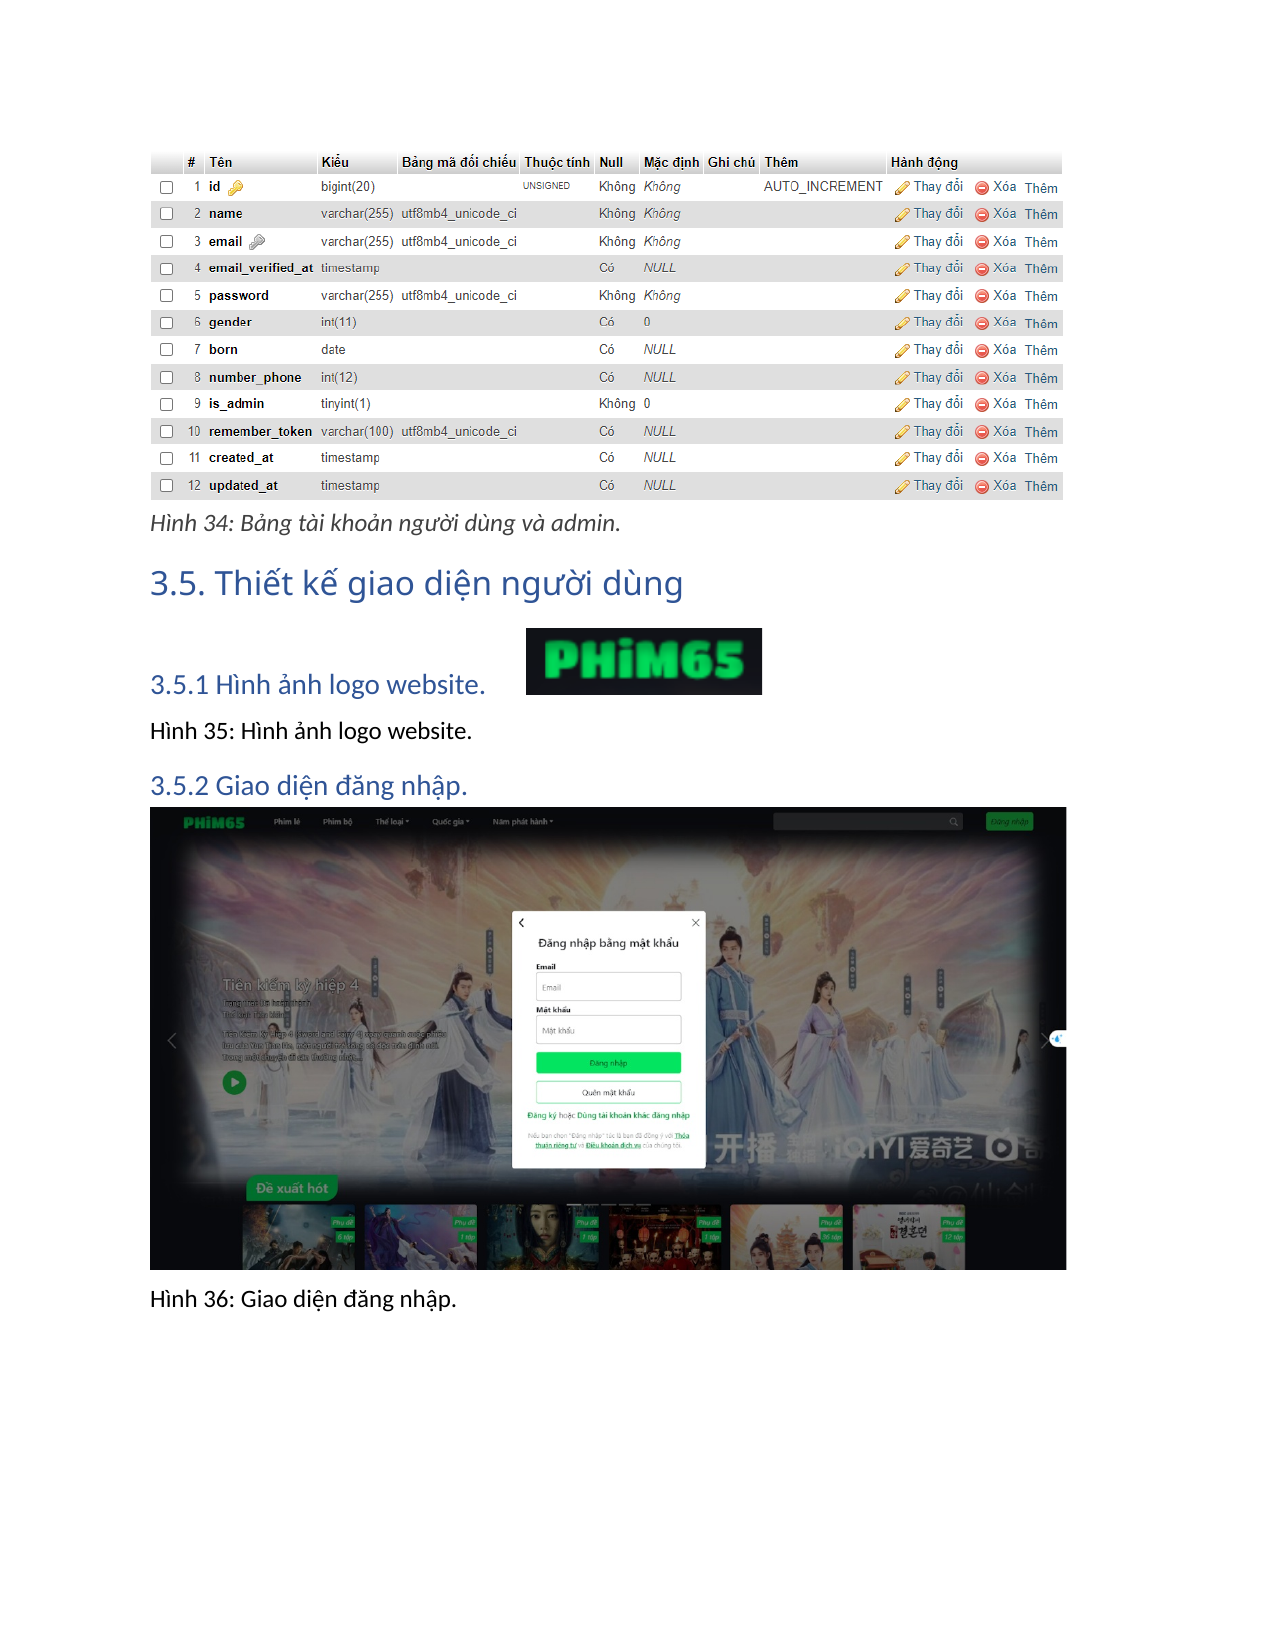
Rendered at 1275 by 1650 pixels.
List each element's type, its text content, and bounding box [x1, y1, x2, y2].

text Hình 36: Giao diện đăng nhập. [150, 1283, 1125, 1418]
picture [150, 150, 1066, 502]
text Hình 35: Hình ảnh logo website. [150, 715, 1125, 746]
subtitle 3.5. Thiết kế giao diện người dùng [150, 559, 1125, 605]
text Hình 34: Bảng tài khoản người dùng và admin. [150, 508, 1125, 538]
picture [526, 628, 763, 695]
subtitle 3.5.1 Hình ảnh logo website. [150, 628, 1125, 702]
picture [150, 807, 1067, 1270]
